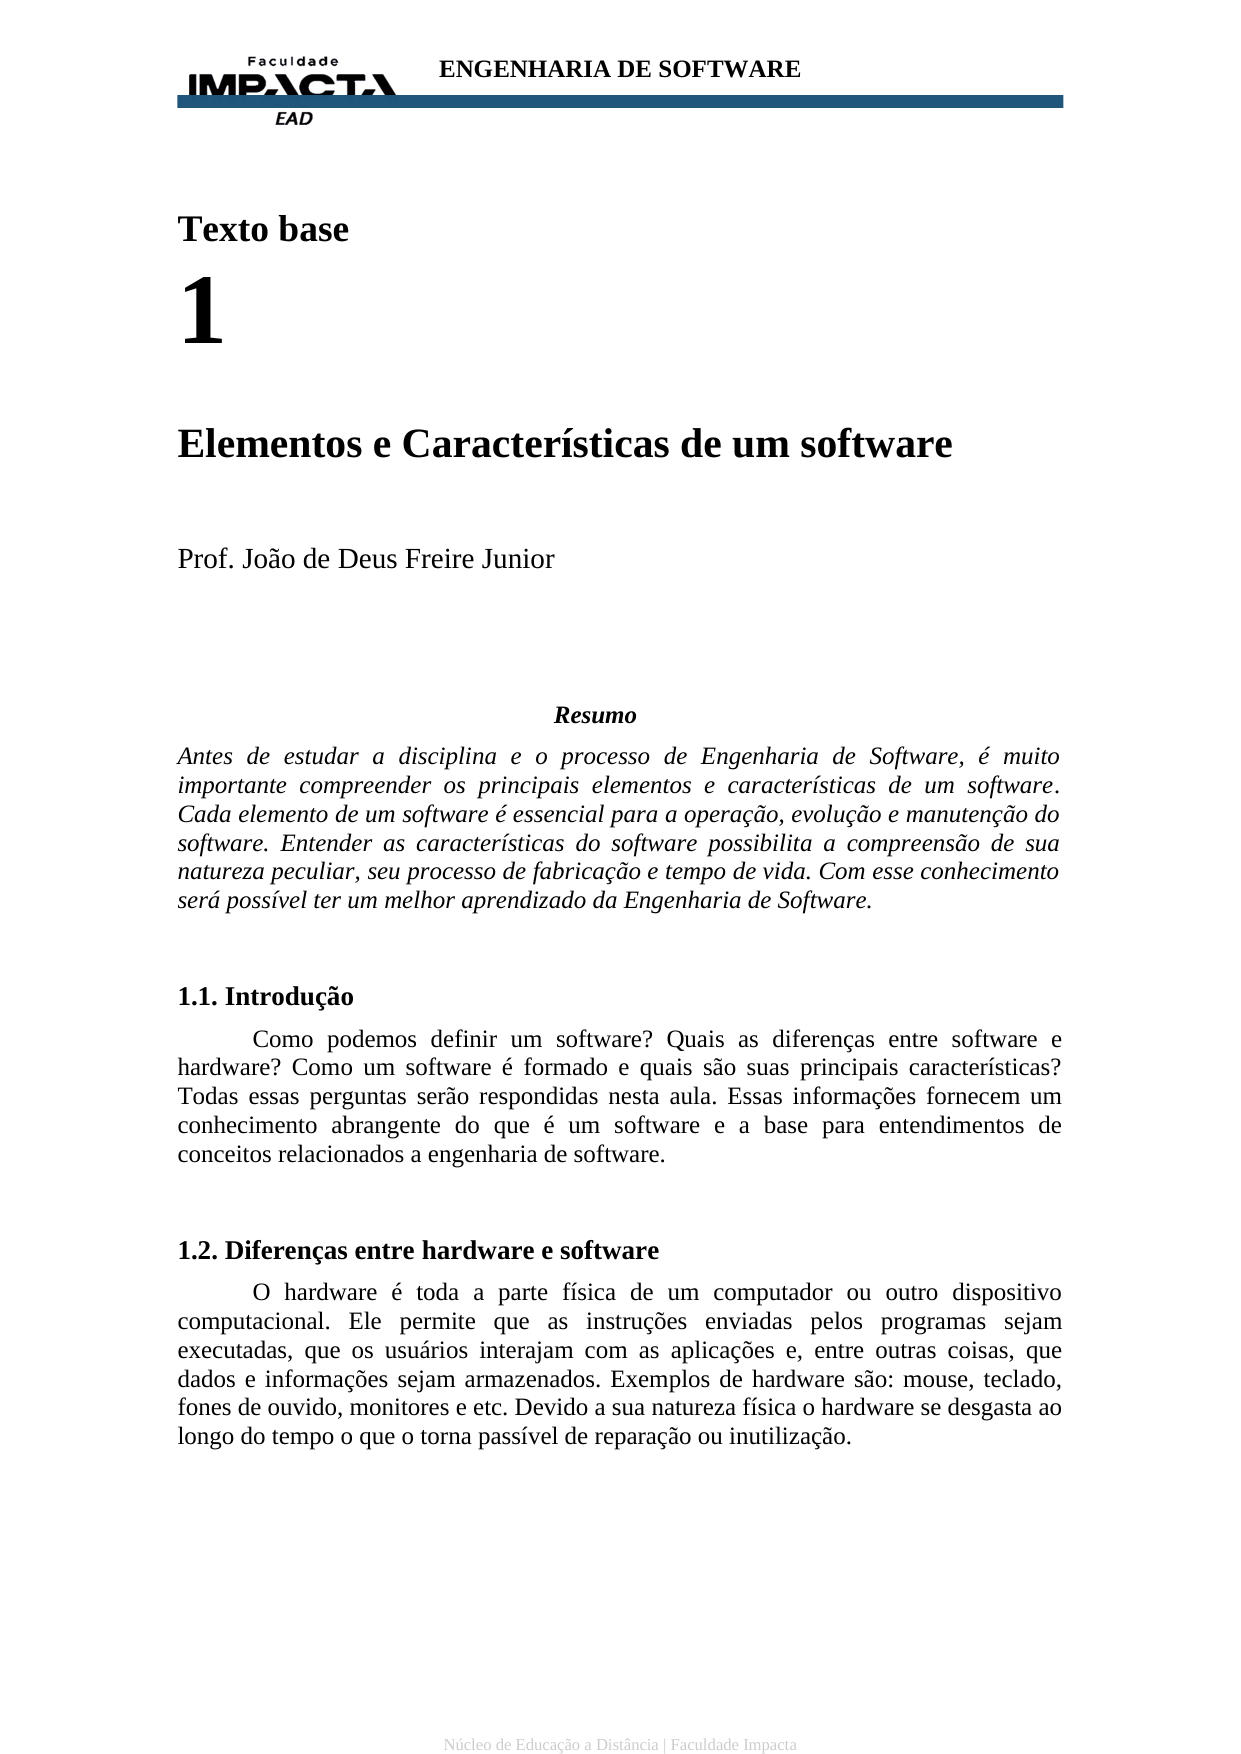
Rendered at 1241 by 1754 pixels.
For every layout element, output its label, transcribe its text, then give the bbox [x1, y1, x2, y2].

text Elementos e Características de um software [177, 419, 1063, 467]
text 1 [177, 250, 1063, 365]
text Texto base [177, 207, 1063, 250]
text Prof. João de Deus Freire Junior [177, 542, 1063, 575]
text O hardware é toda a parte física de um computador ou outro dispositivo computacional. Ele permite que as instruções enviadas pelos programas sejam executadas, que os usuários interajam com as aplicações e, entre outras coisas, que dados e informações sejam armazenados. Exemplos de hardware são: mouse, teclado, fones de ouvido, monitores e etc. Devido a sua natureza física o hardware se desgasta ao longo do tempo o que o torna passível de reparação ou inutilização. [177, 1277, 1063, 1450]
picture [177, 48, 1064, 134]
text Como podemos definir um software? Quais as diferenças entre software e hardware? Como um software é formado e quais são suas principais características? Todas essas perguntas serão respondidas nesta aula. Essas informações fornecem um conhecimento abrangente do que é um software e a base para entendimentos de conceitos relacionados a engenharia de software. [177, 1024, 1063, 1167]
text Antes de estudar a disciplina e o processo de Engenharia de Software, é muito importante compreender os principais elementos e características de um software. Cada elemento de um software é essencial para a operação, evolução e manutenção do software. Entender as características do software possibilita a compreensão de sua natureza peculiar, seu processo de fabricação e tempo de vida. Com esse conhecimento será possível ter um melhor aprendizado da Engenharia de Software. [177, 741, 1063, 914]
text 1.2. Diferenças entre hardware e software [177, 1234, 1063, 1265]
text 1.1. Introdução [177, 980, 1063, 1011]
text Resumo [130, 700, 1063, 729]
